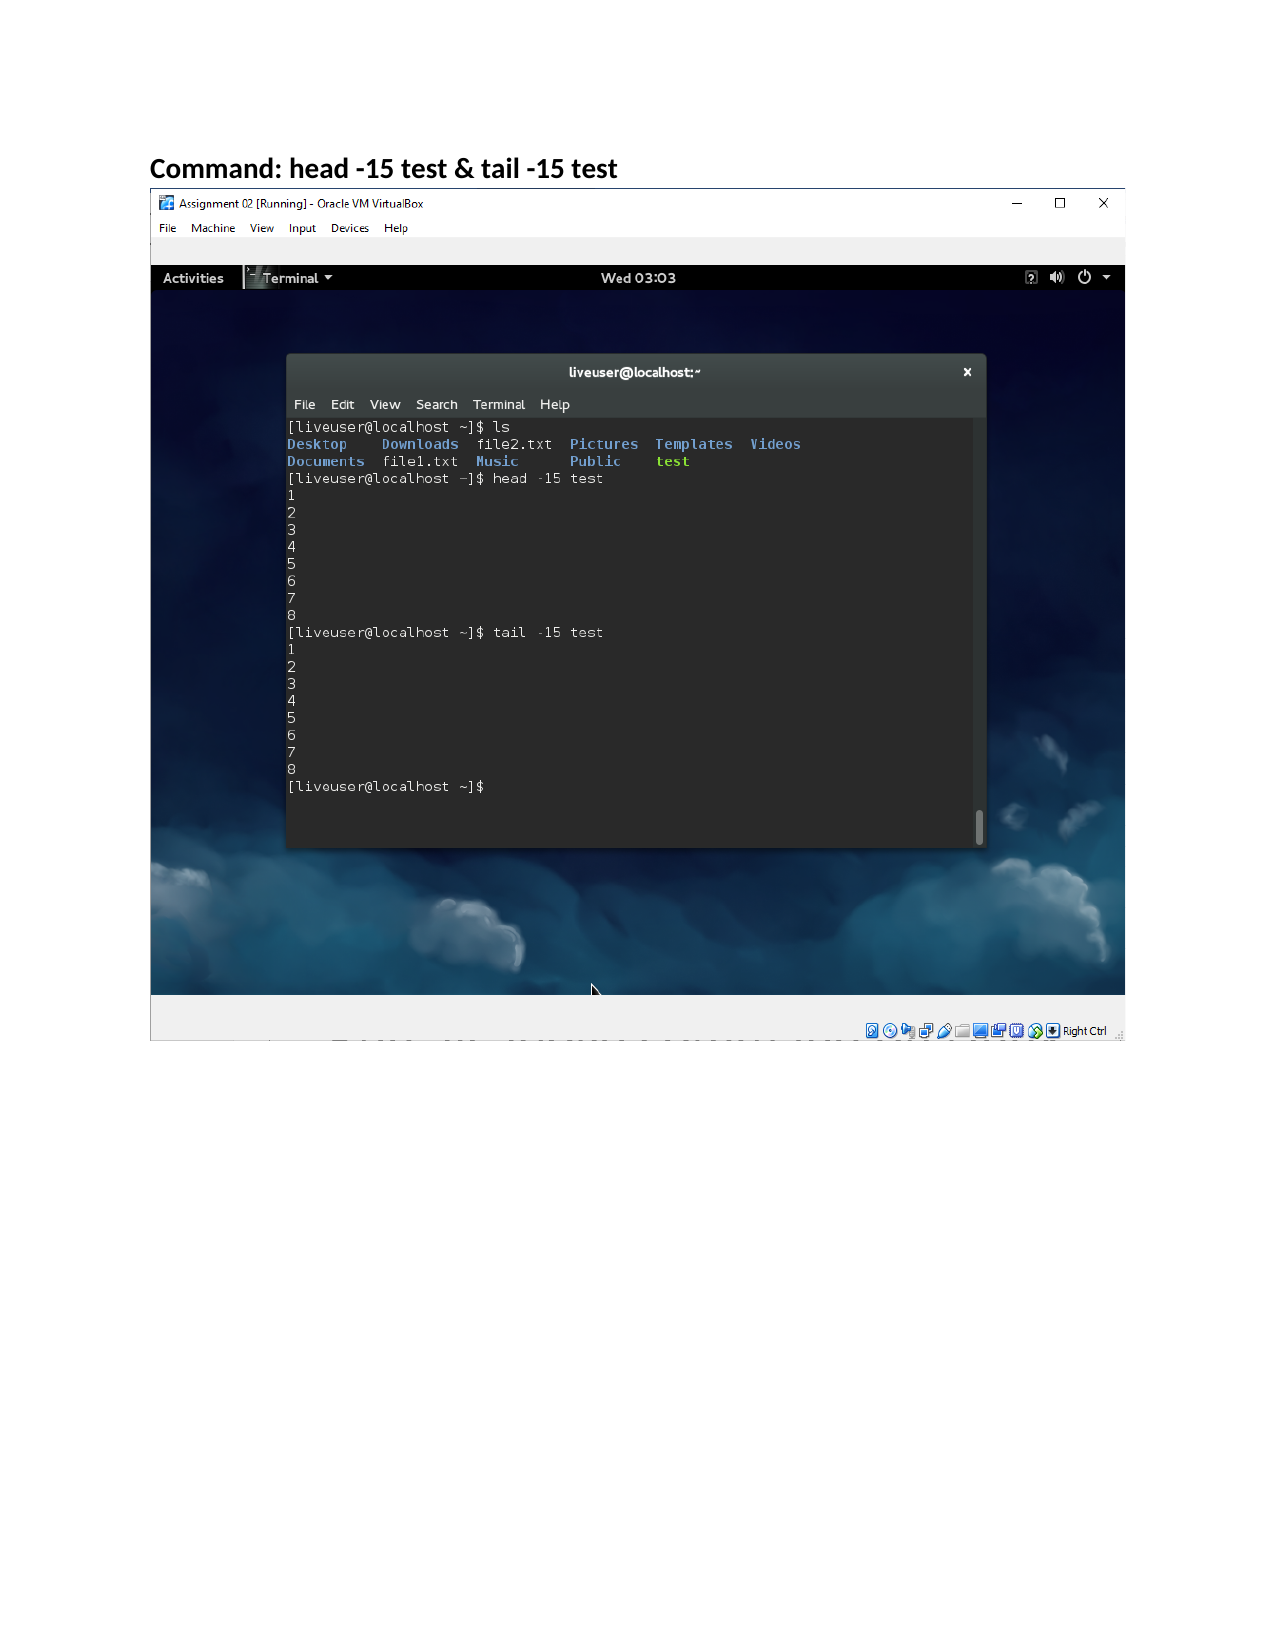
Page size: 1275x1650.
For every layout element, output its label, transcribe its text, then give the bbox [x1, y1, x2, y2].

text Command: head -15 test & tail -15 test [150, 150, 1125, 186]
picture [150, 188, 1125, 1041]
